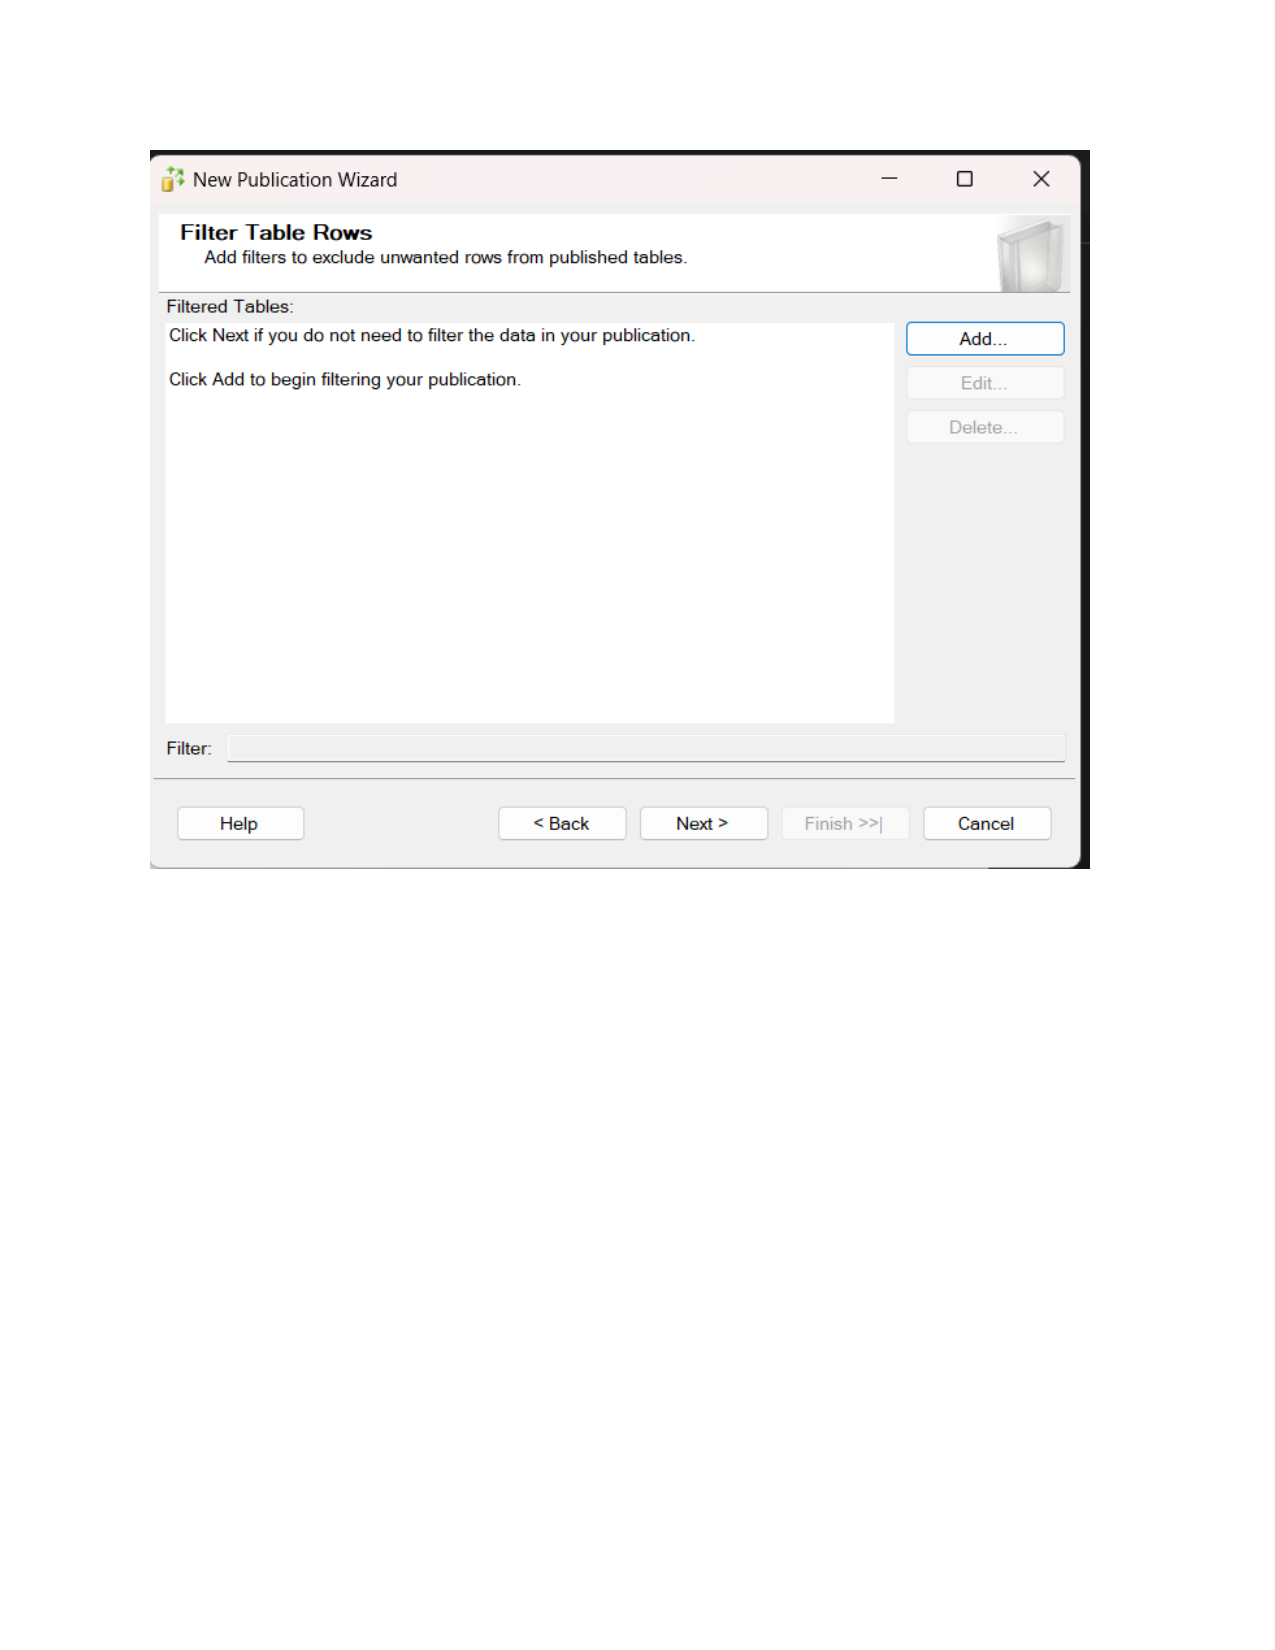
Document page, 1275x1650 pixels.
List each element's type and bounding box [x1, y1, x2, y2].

picture [150, 150, 1090, 869]
